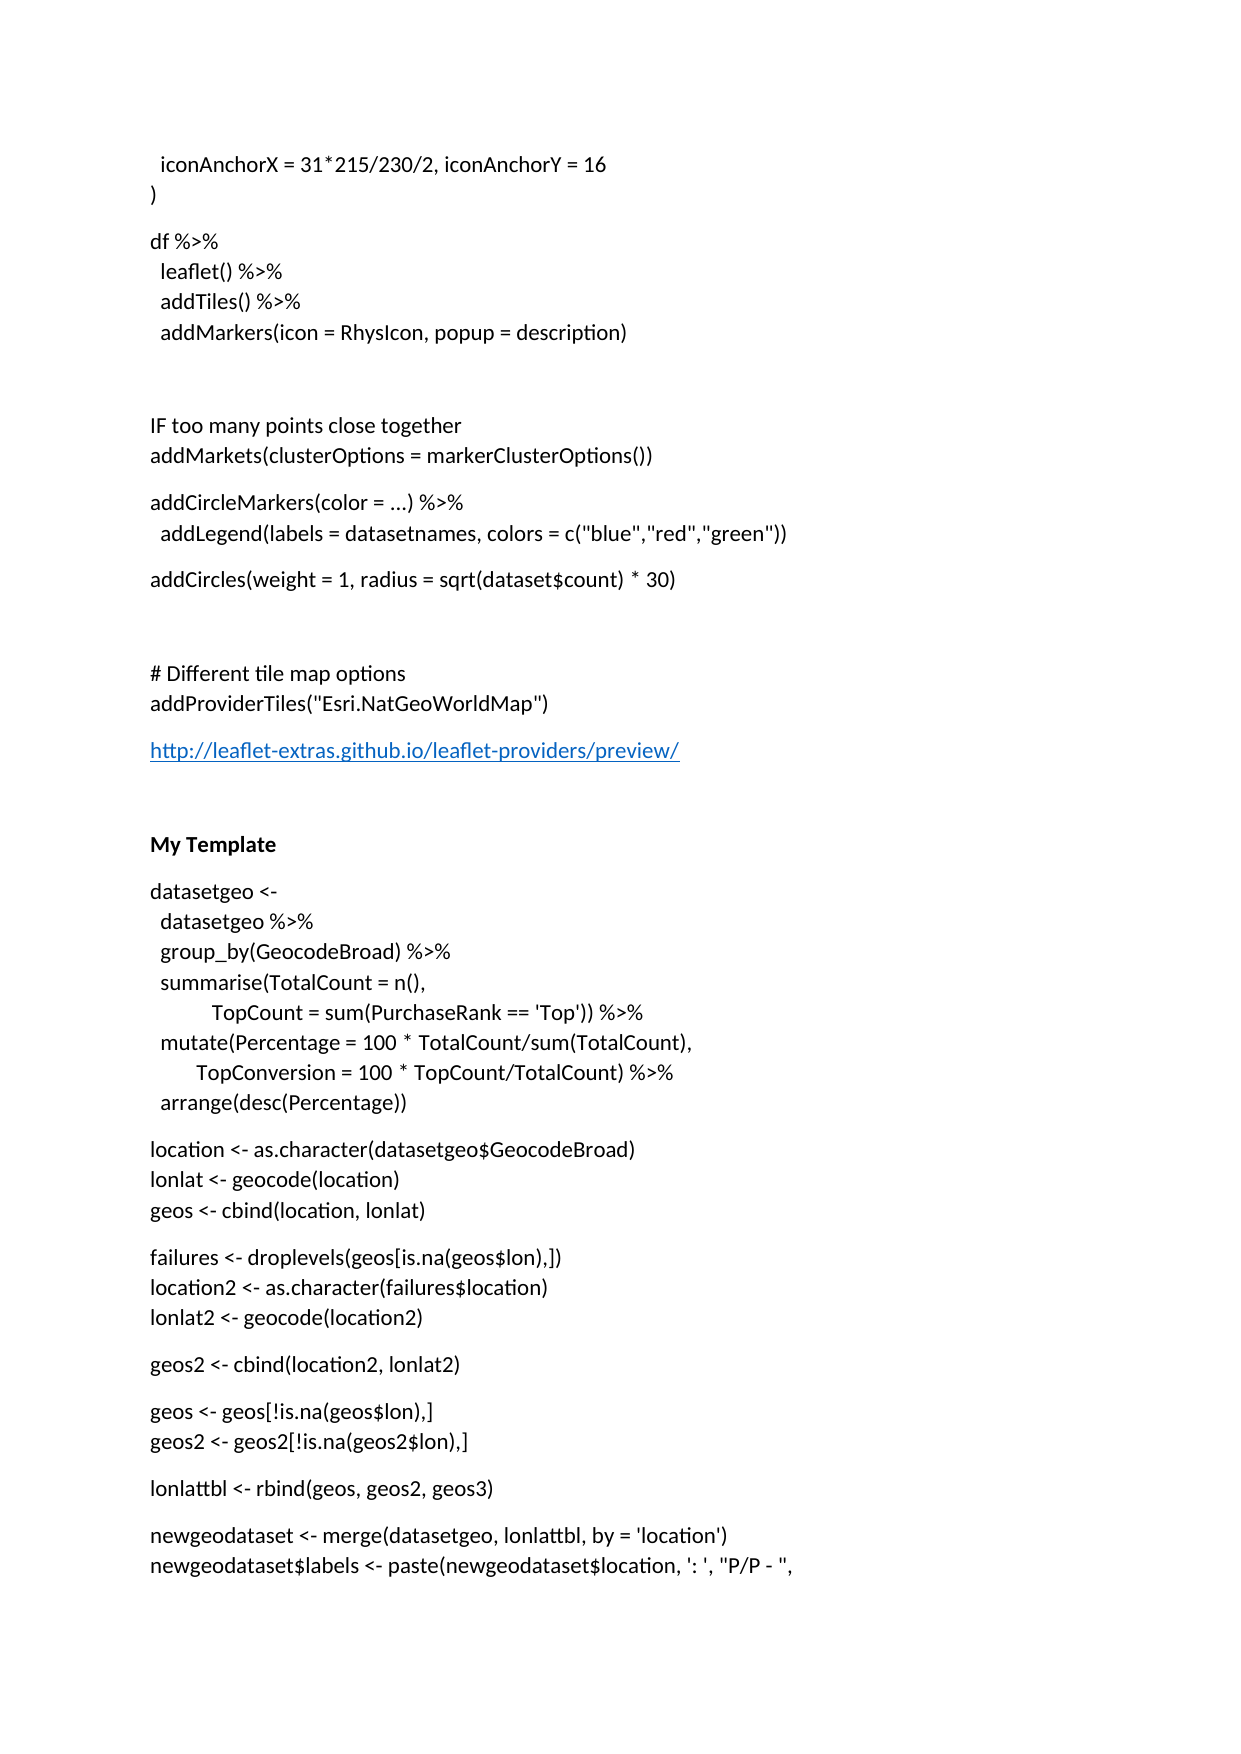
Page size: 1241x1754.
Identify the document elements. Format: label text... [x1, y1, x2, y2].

text location <- as.character(datasetgeo$GeocodeBroad) lonlat <- geocode(location) geos <- cbind(location, lonlat) [150, 1135, 1090, 1224]
text geos <- geos[!is.na(geos$lon),] geos2 <- geos2[!is.na(geos2$lon),] [150, 1397, 1090, 1455]
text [150, 150, 1090, 208]
text datasetgeo <- datasetgeo %>% group_by(GeocodeBroad) %>% summarise(TotalCount = n(), TopCount = sum(PurchaseRank == 'Top')) %>% mutate(Percentage = 100 * TotalCount/sum(TotalCount), TopConversion = 100 * TopCount/TotalCount) %>% arrange(desc(Percentage)) [150, 877, 1090, 1117]
text lonlattbl <- rbind(geos, geos2, geos3) [150, 1474, 1090, 1502]
text # Different tile map options addProviderTiles("Esri.NatGeoWorldMap") [150, 659, 1090, 718]
text My Template [150, 830, 1090, 858]
text addCircles(weight = 1, radius = sqrt(dataset$count) * 30) [150, 566, 1090, 594]
text http://leaflet-extras.github.io/leaflet-providers/preview/ [150, 736, 1090, 764]
text df %>% leaflet() %>% addTiles() %>% addMarkers(icon = RhysIcon, popup = description) [150, 227, 1090, 346]
text failures <- droplevels(geos[is.na(geos$lon),]) location2 <- as.character(failures$location) lonlat2 <- geocode(location2) [150, 1243, 1090, 1331]
text addCircleMarkers(color = ...) %>% addLegend(labels = datasetnames, colors = c("blue","red","green")) [150, 488, 1090, 547]
text geos2 <- cbind(location2, lonlat2) [150, 1350, 1090, 1378]
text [150, 1521, 1090, 1579]
text IF too many points close together addMarkets(clusterOptions = markerClusterOptions()) [150, 411, 1090, 470]
